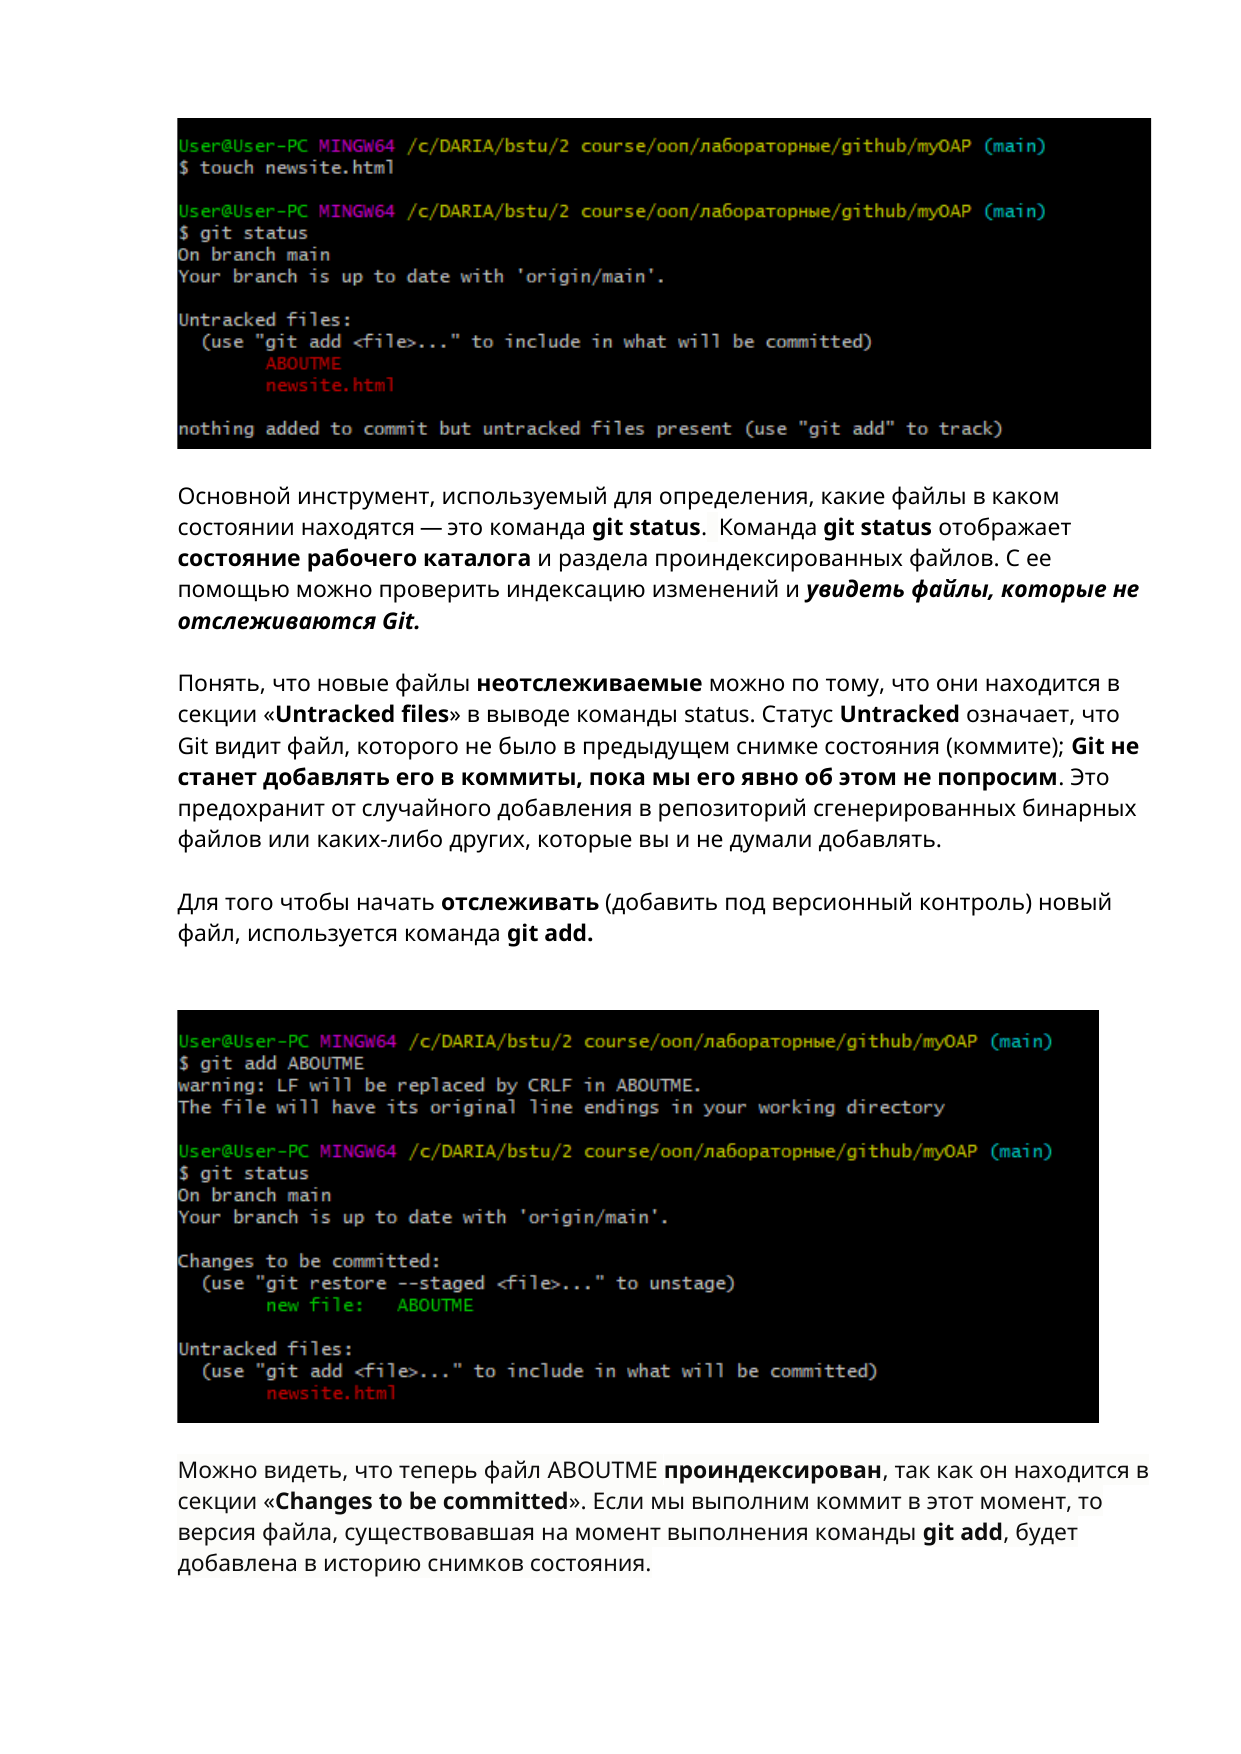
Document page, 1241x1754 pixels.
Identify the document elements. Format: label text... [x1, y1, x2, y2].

picture [177, 1010, 1099, 1423]
picture [177, 118, 1152, 449]
